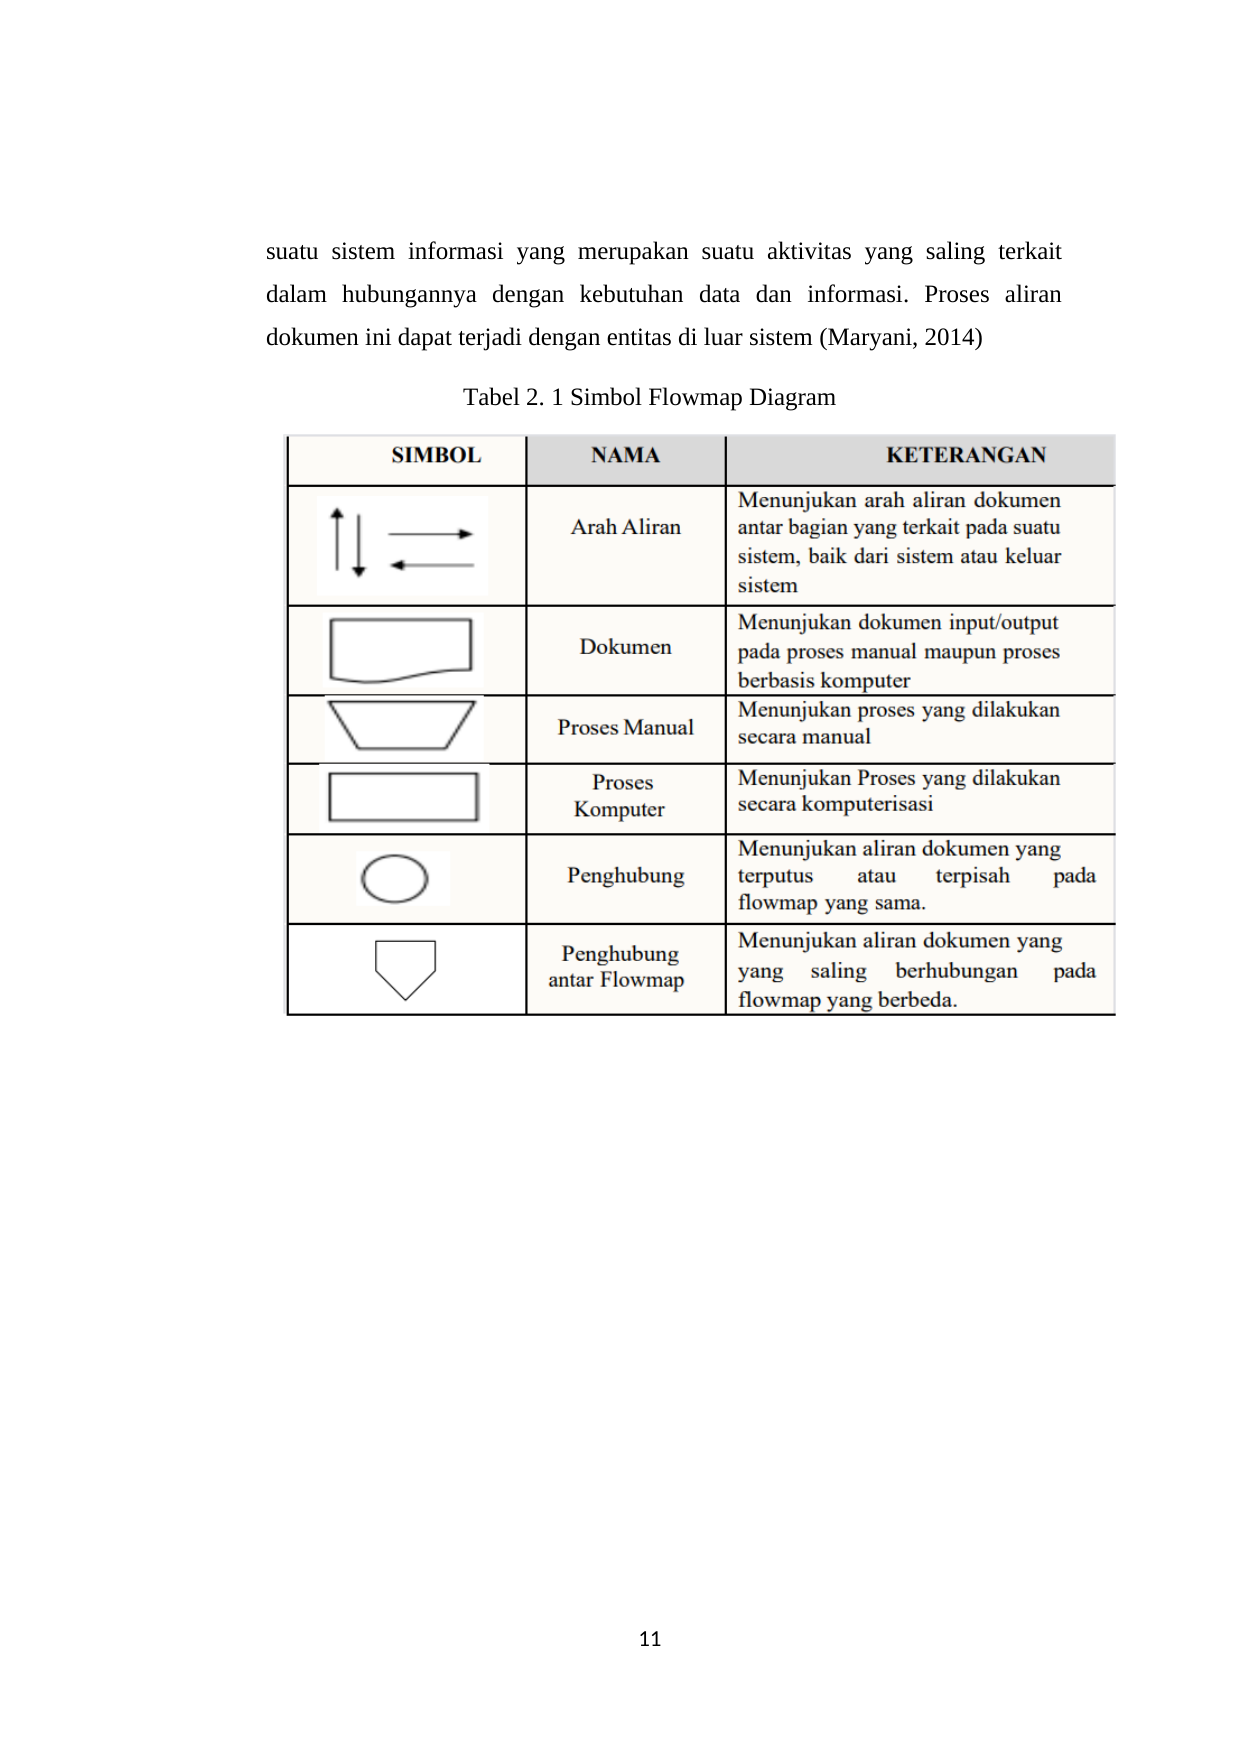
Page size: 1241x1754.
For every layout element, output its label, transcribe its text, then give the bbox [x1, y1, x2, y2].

picture [280, 431, 1118, 1017]
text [266, 236, 1063, 351]
text Tabel 2. 1 Simbol Flowmap Diagram [236, 382, 1063, 411]
